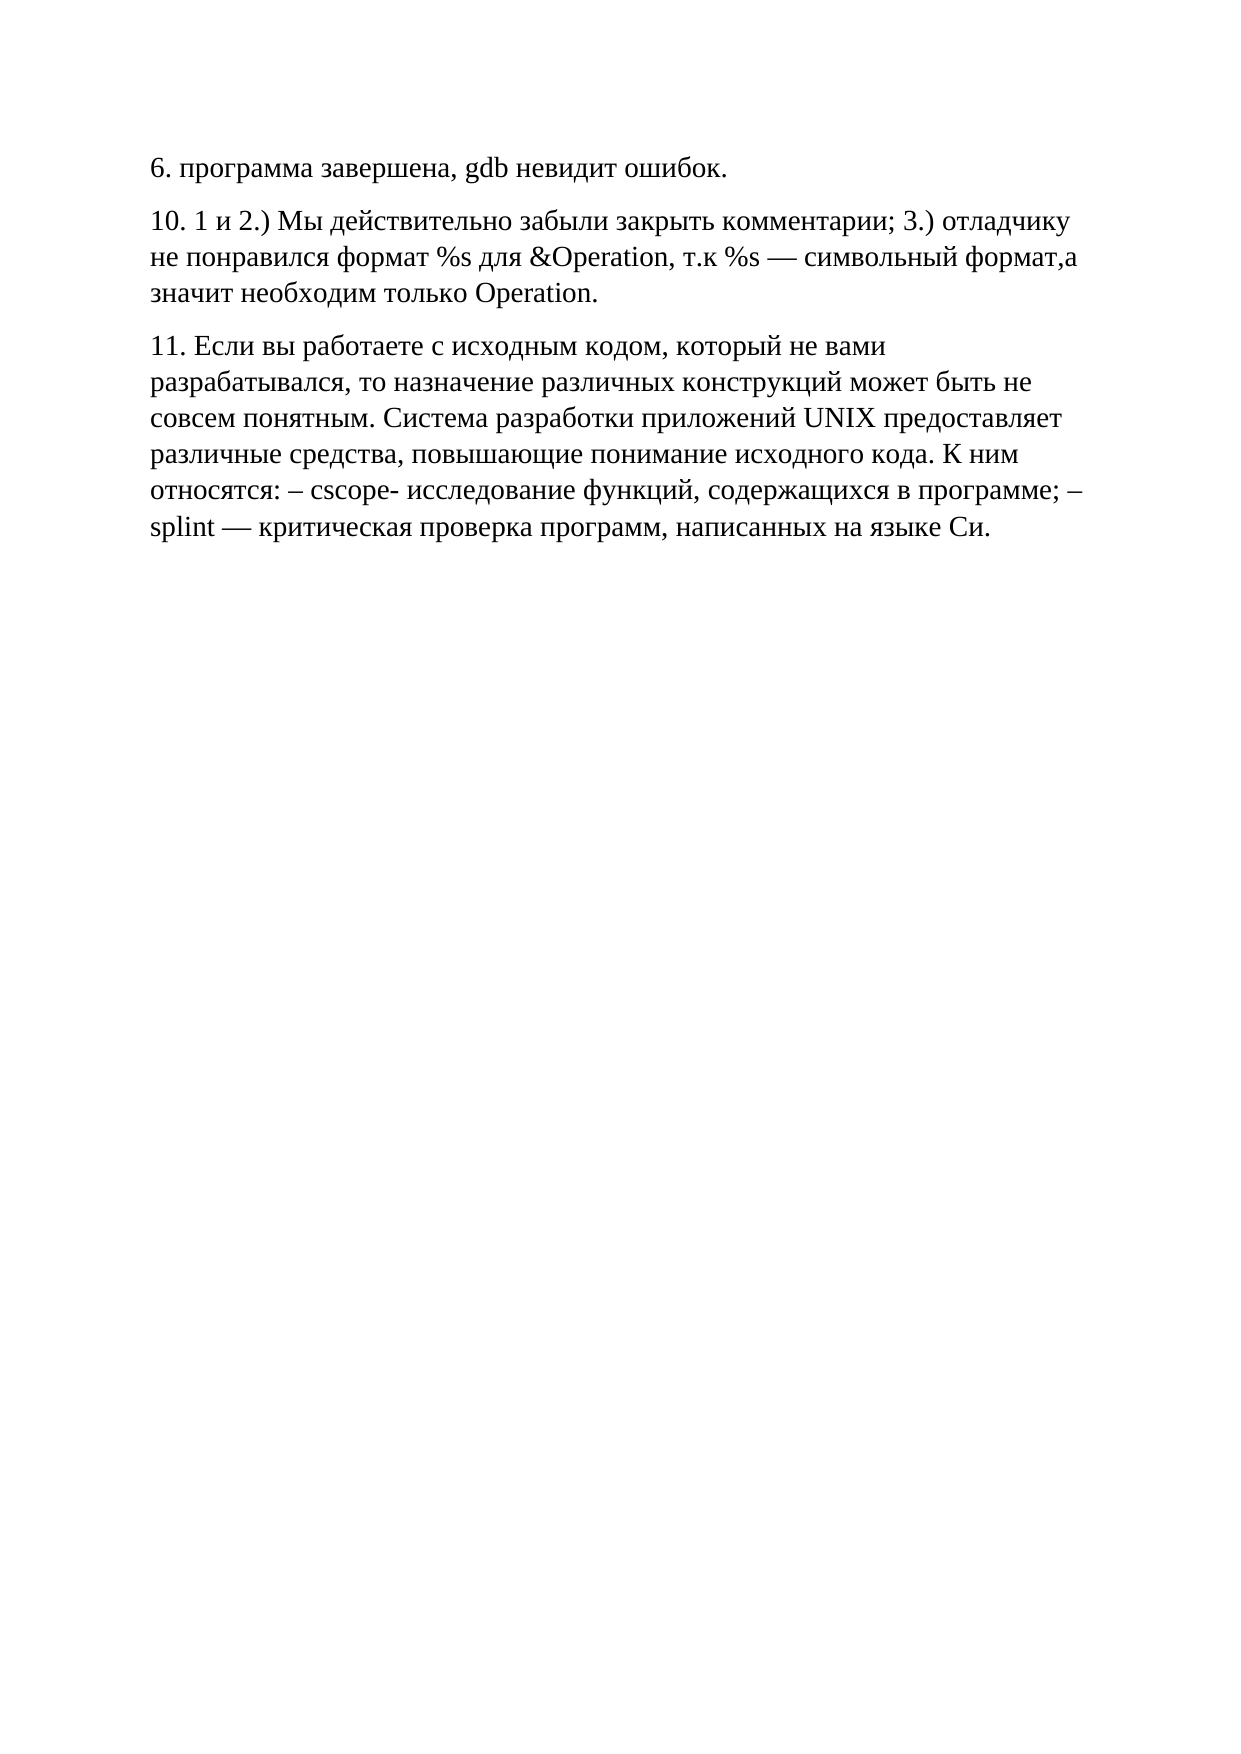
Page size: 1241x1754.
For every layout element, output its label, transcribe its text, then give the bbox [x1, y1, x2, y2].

text 11. Если вы работаете с исходным кодом, который не вами разрабатывался, то назначение различных конструкций может быть не совсем понятным. Система разработки приложений UNIX предоставляет различные средства, повышающие понимание исходного кода. К ним относятся: – cscope- исследование функций, содержащихся в программе; – splint — критическая проверка программ, написанных на языке Си. [150, 328, 1090, 542]
text 10. 1 и 2.) Мы действительно забыли закрыть комментарии; 3.) отладчику не понравился формат %s для &Operation, т.к %s — символьный формат,а значит необходим только Operation. [150, 203, 1090, 309]
text 6. программа завершена, gdb невидит ошибок. [150, 150, 1090, 183]
